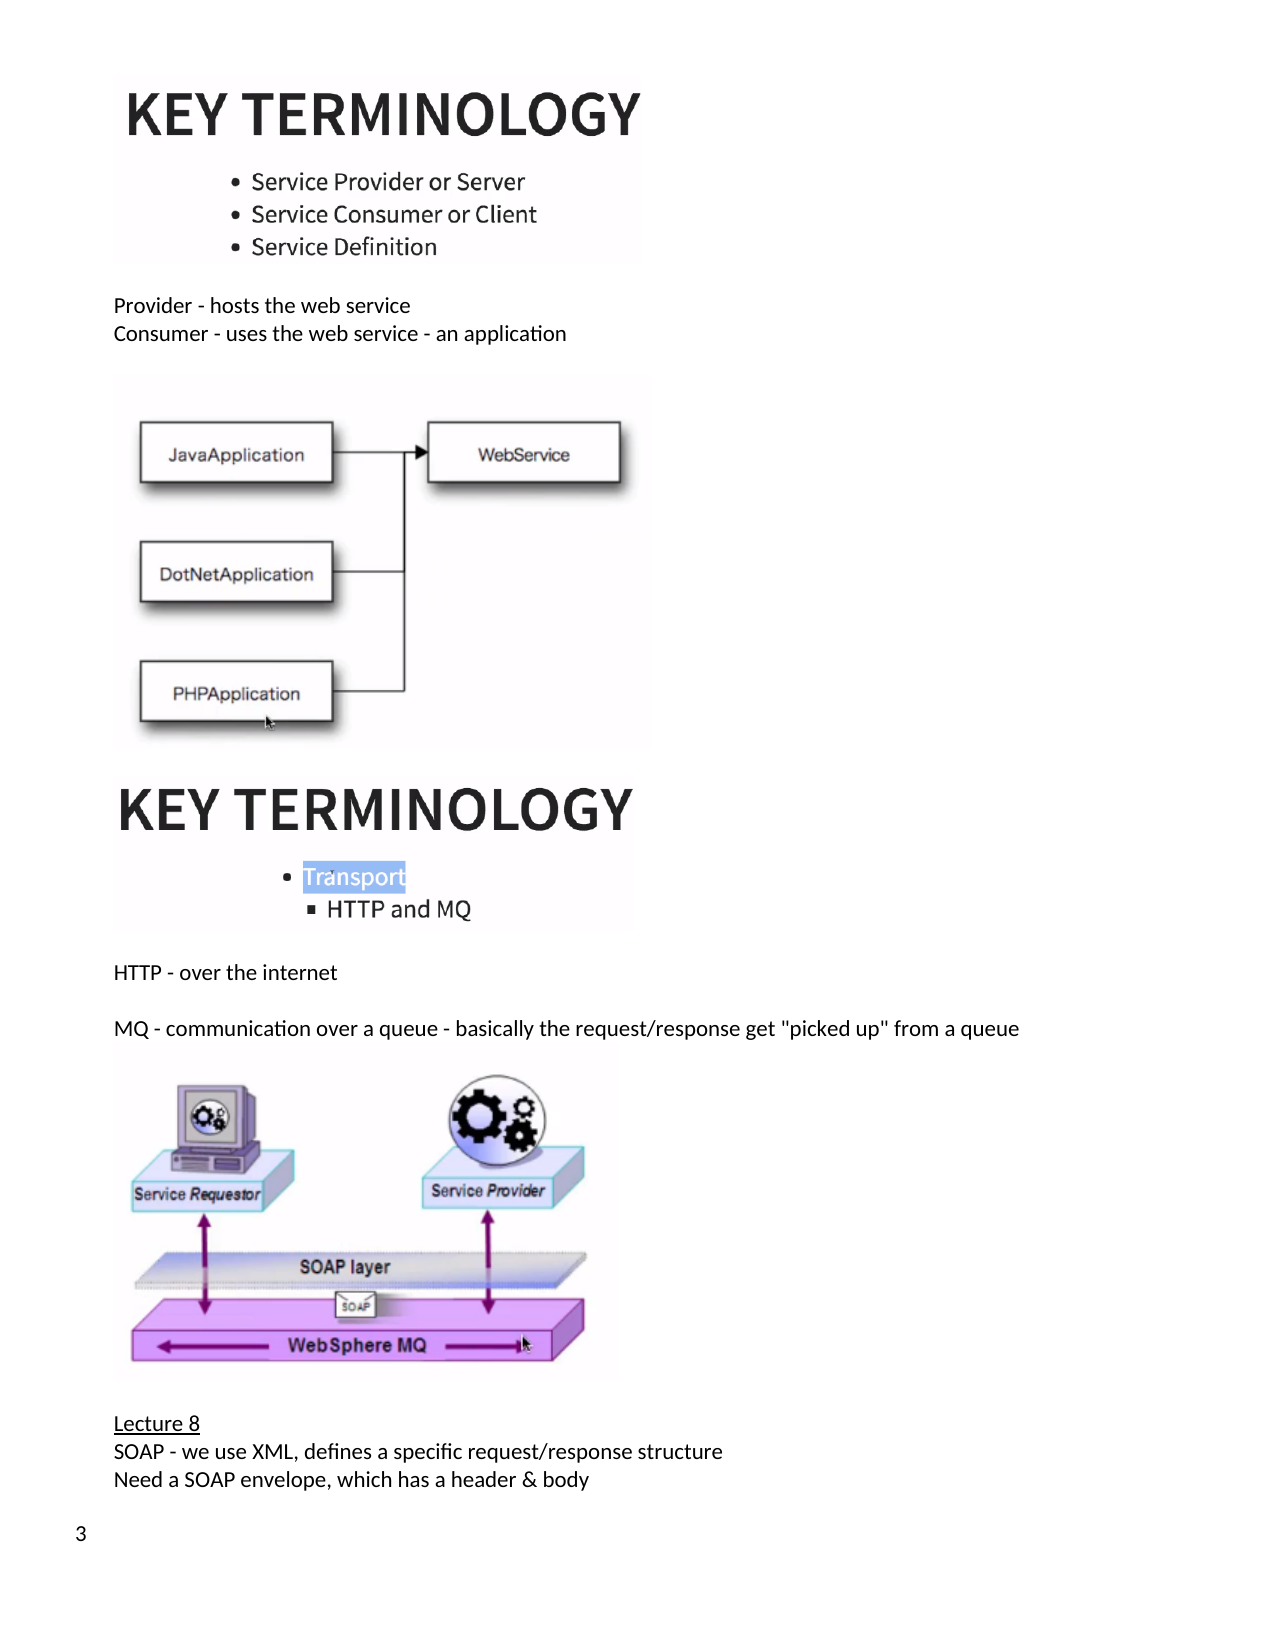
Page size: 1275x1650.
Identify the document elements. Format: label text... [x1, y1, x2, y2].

picture [113, 1042, 619, 1381]
text MQ - communication over a queue - basically the request/response get "picked up" from a queue [113, 1014, 1200, 1042]
picture [113, 776, 634, 931]
text Consumer - uses the web service - an application [113, 319, 1200, 347]
text Lecture 8 [113, 1409, 1200, 1437]
picture [113, 75, 641, 264]
text SOAP - we use XML, defines a specific request/response structure [113, 1437, 1200, 1465]
text HTTP - over the internet [113, 958, 1200, 986]
text Need a SOAP envelope, which has a header & body [113, 1465, 1200, 1493]
text Provider - hosts the web service [113, 291, 1200, 319]
picture [113, 375, 653, 749]
